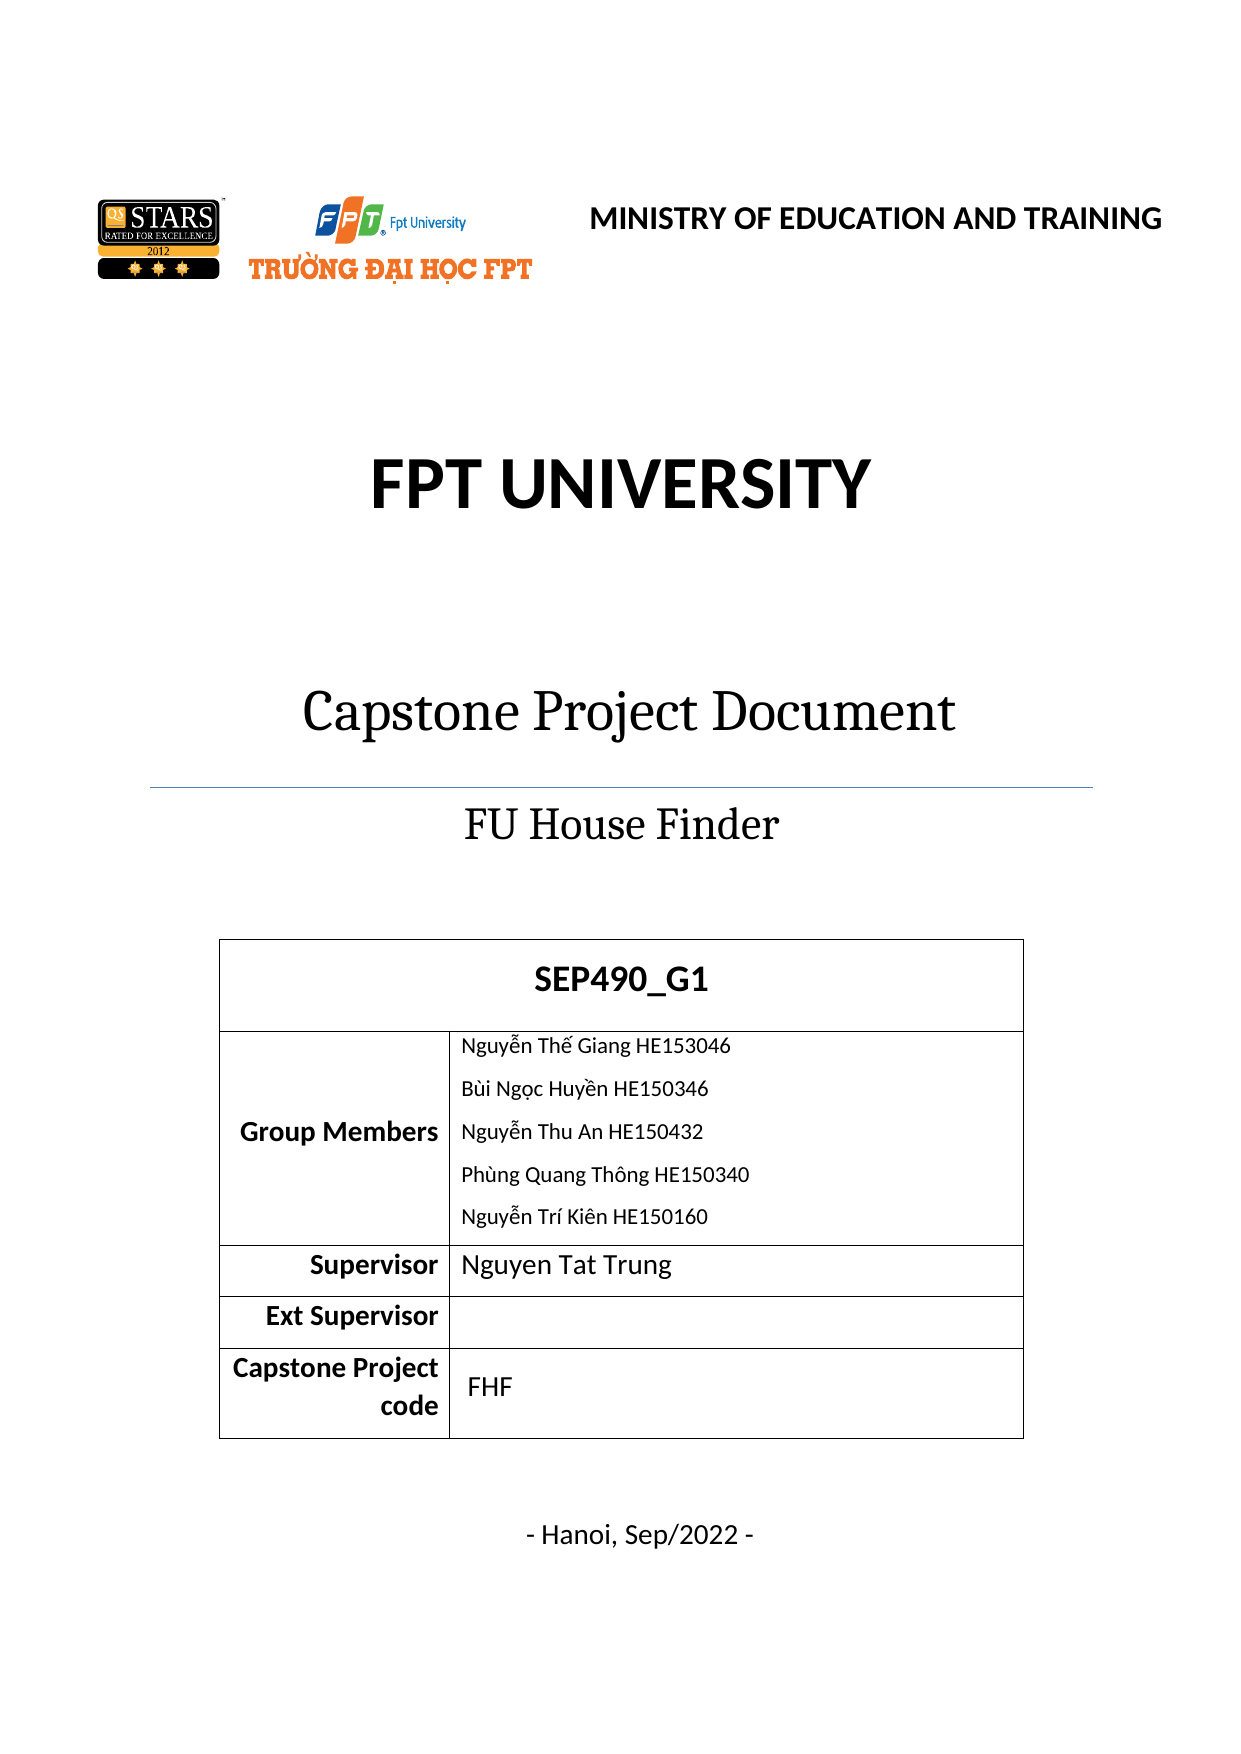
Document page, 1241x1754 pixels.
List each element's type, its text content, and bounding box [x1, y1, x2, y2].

table_cell [450, 1297, 1023, 1348]
table_header MINISTRY OF EDUCATION AND TRAINING [544, 197, 1174, 315]
table_header FPT UNIVERSITY [150, 409, 1093, 637]
table_cell Supervisor [220, 1246, 449, 1296]
table_cell Nguyen Tat Trung [450, 1246, 1023, 1296]
table_cell Capstone Project code [220, 1349, 449, 1438]
text - Hanoi, Sep/2022 - [413, 1516, 867, 1551]
table_cell FHF [450, 1349, 1023, 1438]
table_header [86, 197, 544, 315]
table_header SEP490_G1 [220, 940, 1023, 1031]
table_cell Ext Supervisor [220, 1297, 449, 1348]
table_cell Capstone Project Document [150, 637, 1093, 787]
table_cell FU House Finder [150, 788, 1093, 862]
table_cell Group Members [220, 1032, 449, 1245]
table_cell Nguyễn Thế Giang HE153046 Bùi Ngọc Huyền HE150346 Nguyễn Thu An HE150432 Phùng Quang Thông HE150340 Nguyễn Trí Kiên HE150160 [450, 1032, 1023, 1245]
